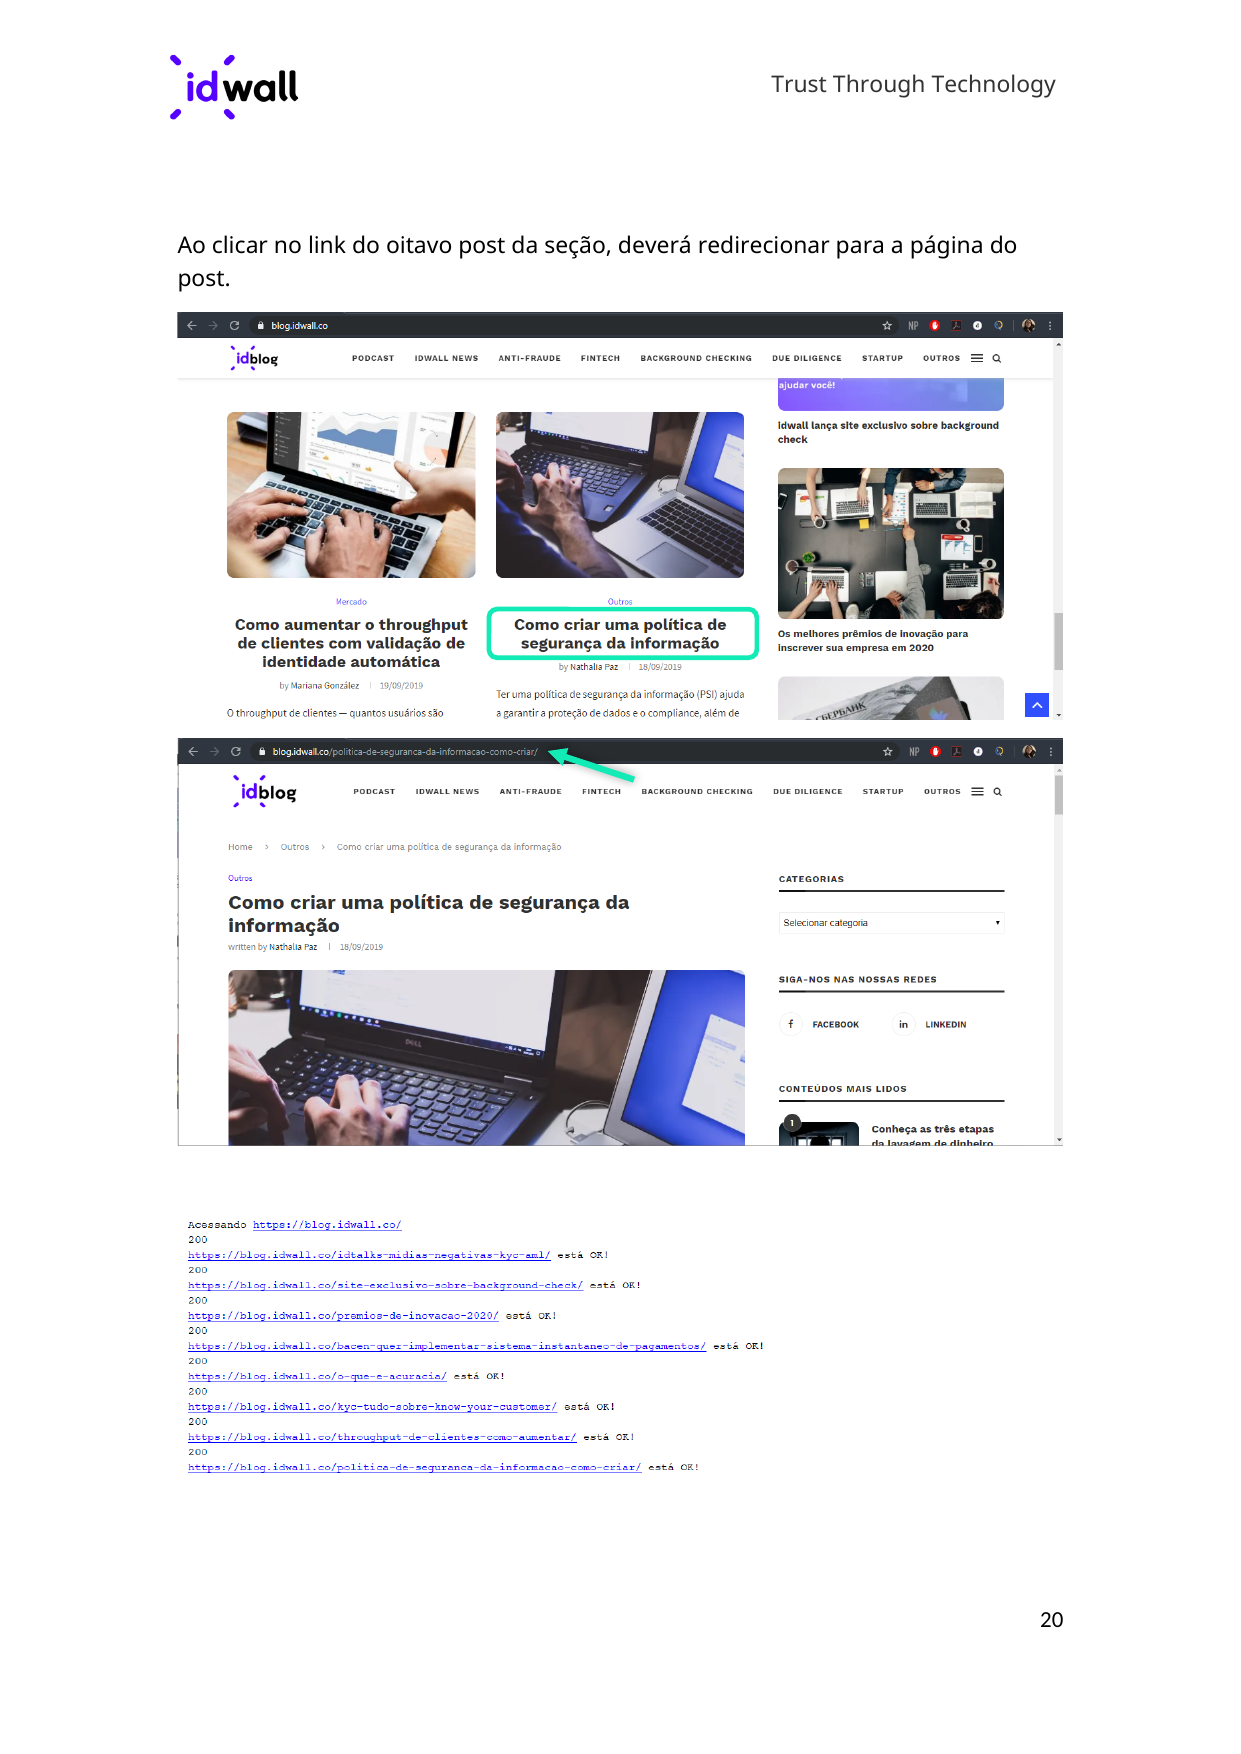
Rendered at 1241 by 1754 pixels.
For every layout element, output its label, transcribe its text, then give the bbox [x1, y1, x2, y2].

picture [177, 1215, 1063, 1483]
picture [177, 738, 1063, 1146]
picture [177, 312, 1063, 720]
picture [164, 17, 304, 157]
text Ao clicar no link do oitavo post da seção, deverá redirecionar para a página do post. [177, 228, 1063, 293]
